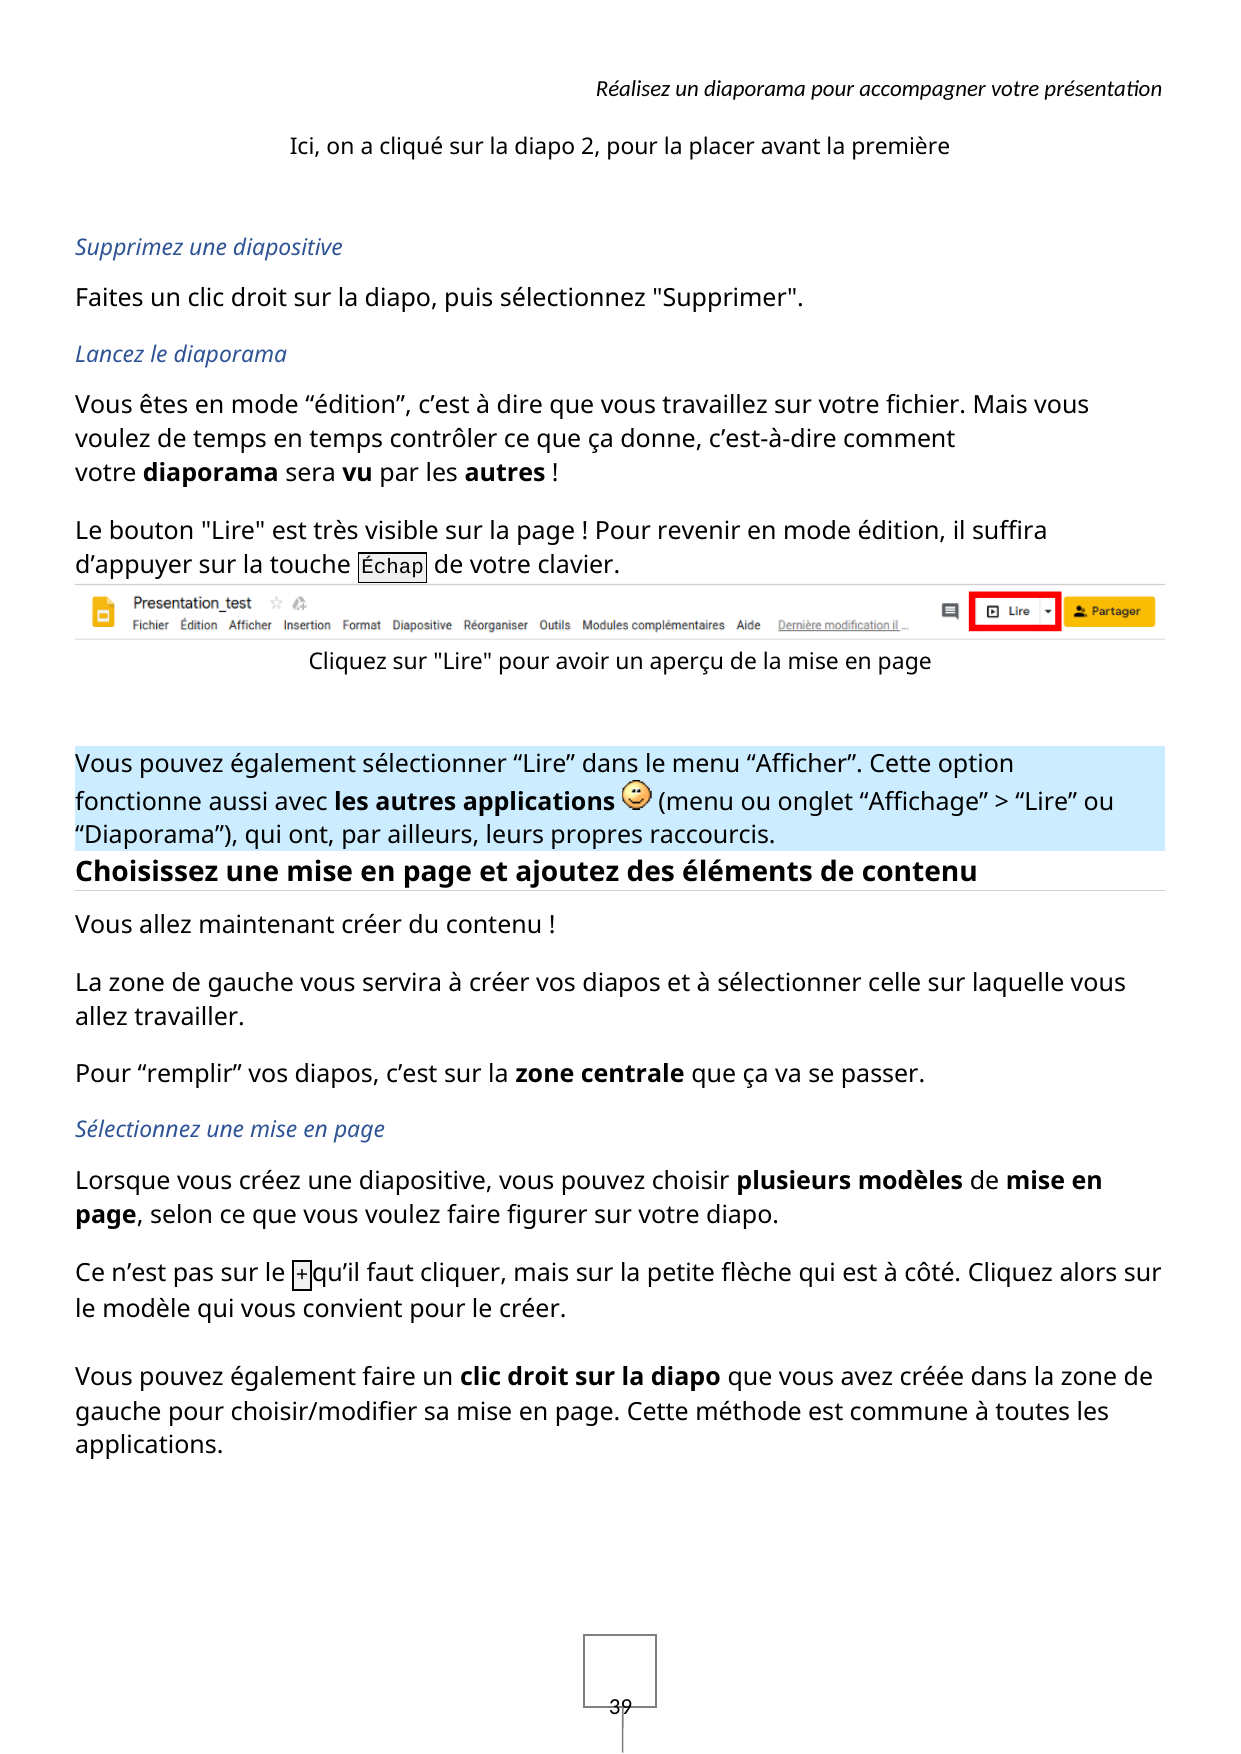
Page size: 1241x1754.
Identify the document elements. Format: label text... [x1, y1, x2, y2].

subtitle Supprimez une diapositive [75, 231, 1165, 262]
text Ce n’est pas sur le +qu’il faut cliquer, mais sur la petite flèche qui est à côté. Cliquez alors sur le modèle qui vous convient pour le créer. [75, 1254, 1165, 1325]
picture [75, 583, 1166, 643]
text Ici, on a cliqué sur la diapo 2, pour la placer avant la première [75, 130, 1165, 161]
subtitle Sélectionnez une mise en page [75, 1113, 1165, 1144]
text Vous allez maintenant créer du contenu ! [75, 907, 1165, 941]
text La zone de gauche vous servira à créer vos diapos et à sélectionner celle sur laquelle vous allez travailler. [75, 964, 1165, 1032]
text Vous pouvez également sélectionner “Lire” dans le menu “Afficher”. Cette option fonctionne aussi avec les autres applications (menu ou onglet “Affichage” > “Lire” ou “Diaporama”), qui ont, par ailleurs, leurs propres raccourcis. [75, 746, 1165, 851]
subtitle Choisissez une mise en page et ajoutez des éléments de contenu [75, 851, 1165, 890]
text Le bouton "Lire" est très visible sur la page ! Pour revenir en mode édition, il suffira d’appuyer sur la touche Échap de votre clavier. [75, 512, 1165, 583]
picture [622, 780, 652, 810]
text Faites un clic droit sur la diapo, puis sélectionnez "Supprimer". [75, 280, 1165, 314]
text Vous êtes en mode “édition”, c’est à dire que vous travaillez sur votre fichier. Mais vous voulez de temps en temps contrôler ce que ça donne, c’est-à-dire comment votre diaporama sera vu par les autres ! [75, 387, 1165, 489]
text Vous pouvez également faire un clic droit sur la diapo que vous avez créée dans la zone de gauche pour choisir/modifier sa mise en page. Cette méthode est commune à toutes les applications. [75, 1359, 1165, 1461]
text Pour “remplir” vos diapos, c’est sur la zone centrale que ça va se passer. [75, 1056, 1165, 1090]
text Lorsque vous créez une diapositive, vous pouvez choisir plusieurs modèles de mise en page, selon ce que vous voulez faire figurer sur votre diapo. [75, 1163, 1165, 1231]
subtitle Lancez le diaporama [75, 337, 1165, 369]
text Cliquez sur "Lire" pour avoir un aperçu de la mise en page [75, 643, 1165, 677]
